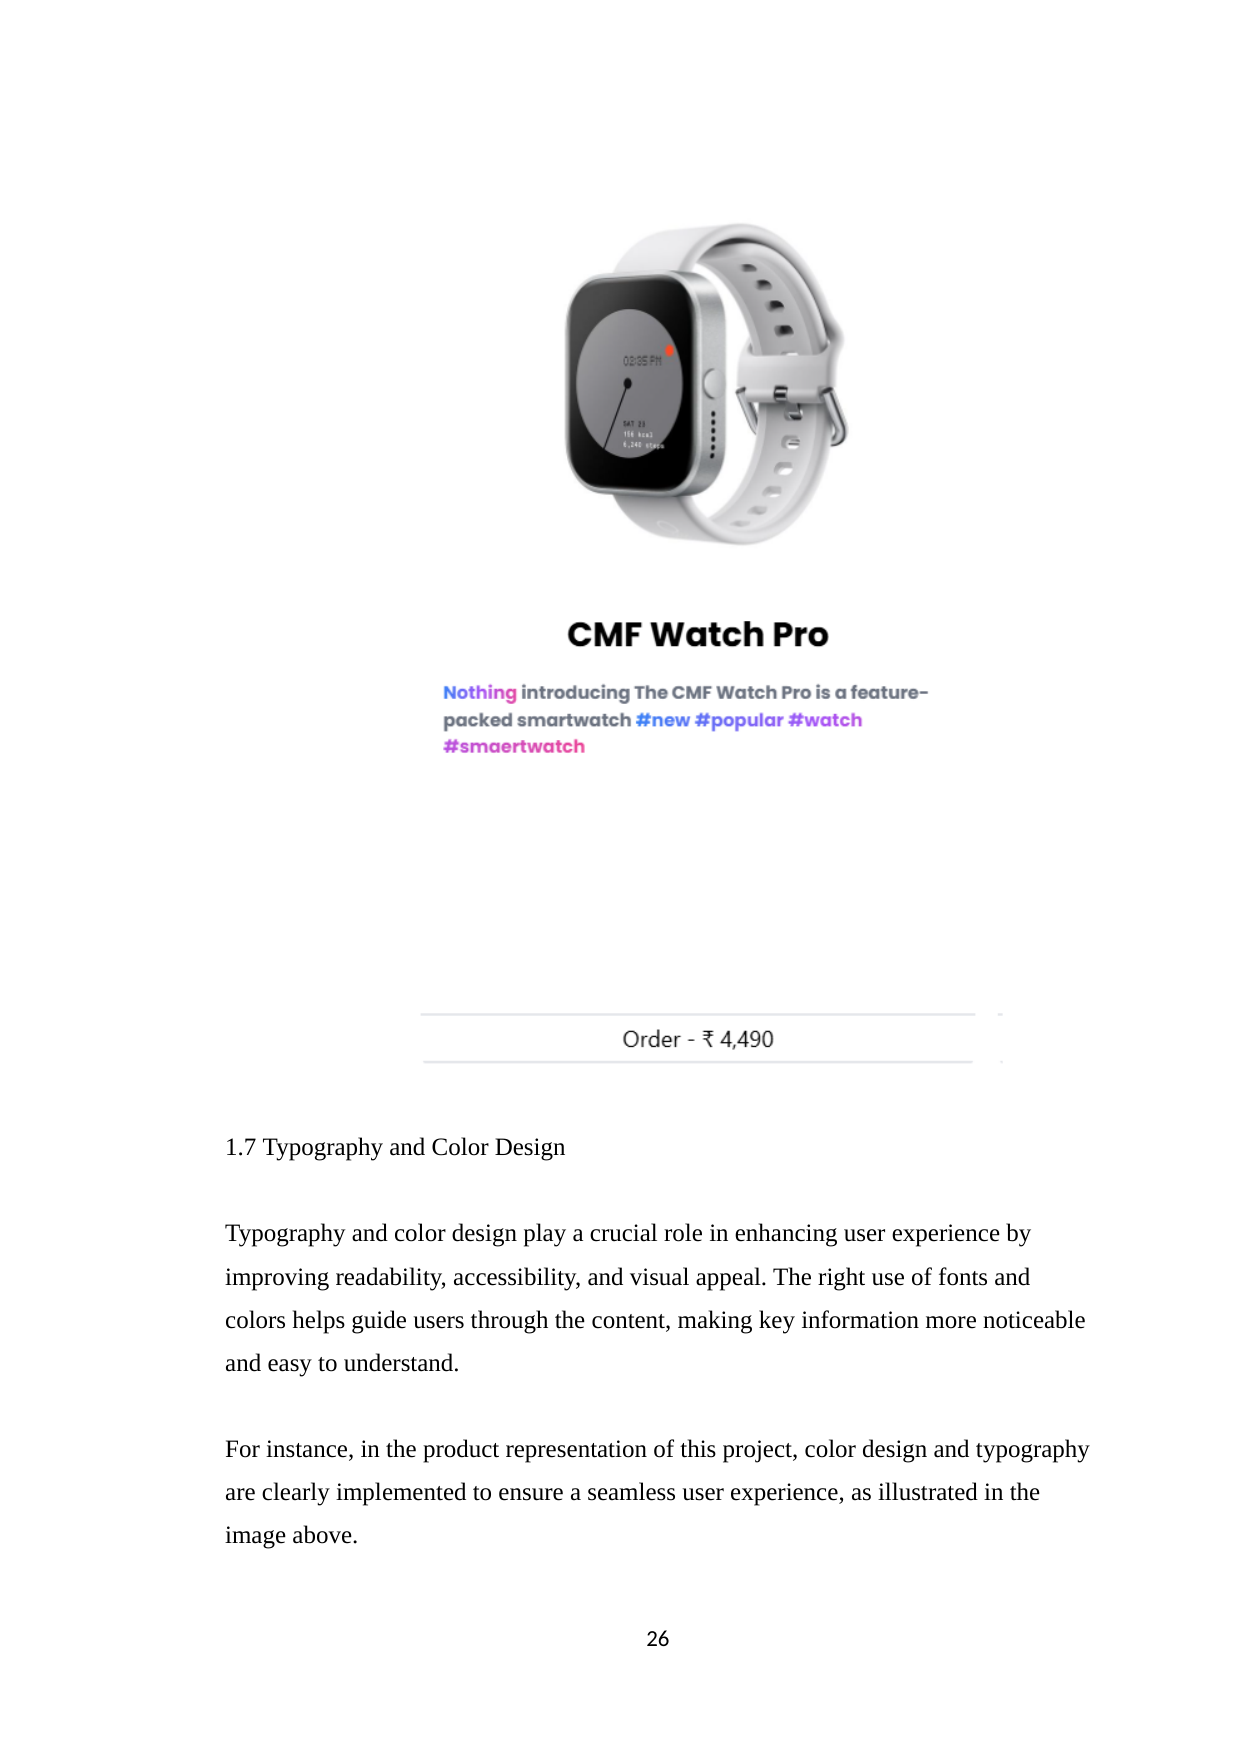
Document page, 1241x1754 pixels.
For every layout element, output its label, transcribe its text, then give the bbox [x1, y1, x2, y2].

list For instance, in the product representation of this project, color design and typography are clearly implemented to ensure a seamless user experience, as illustrated in the image above. [225, 1434, 1090, 1549]
list Typography and color design play a crucial role in enhancing user experience by improving readability, accessibility, and visual appeal. The right use of fonts and colors helps guide users through the content, making key information more noticeable and easy to understand. [225, 1218, 1090, 1377]
list 1.7 Typography and Color Design [225, 1132, 1090, 1161]
picture [387, 150, 1003, 1076]
